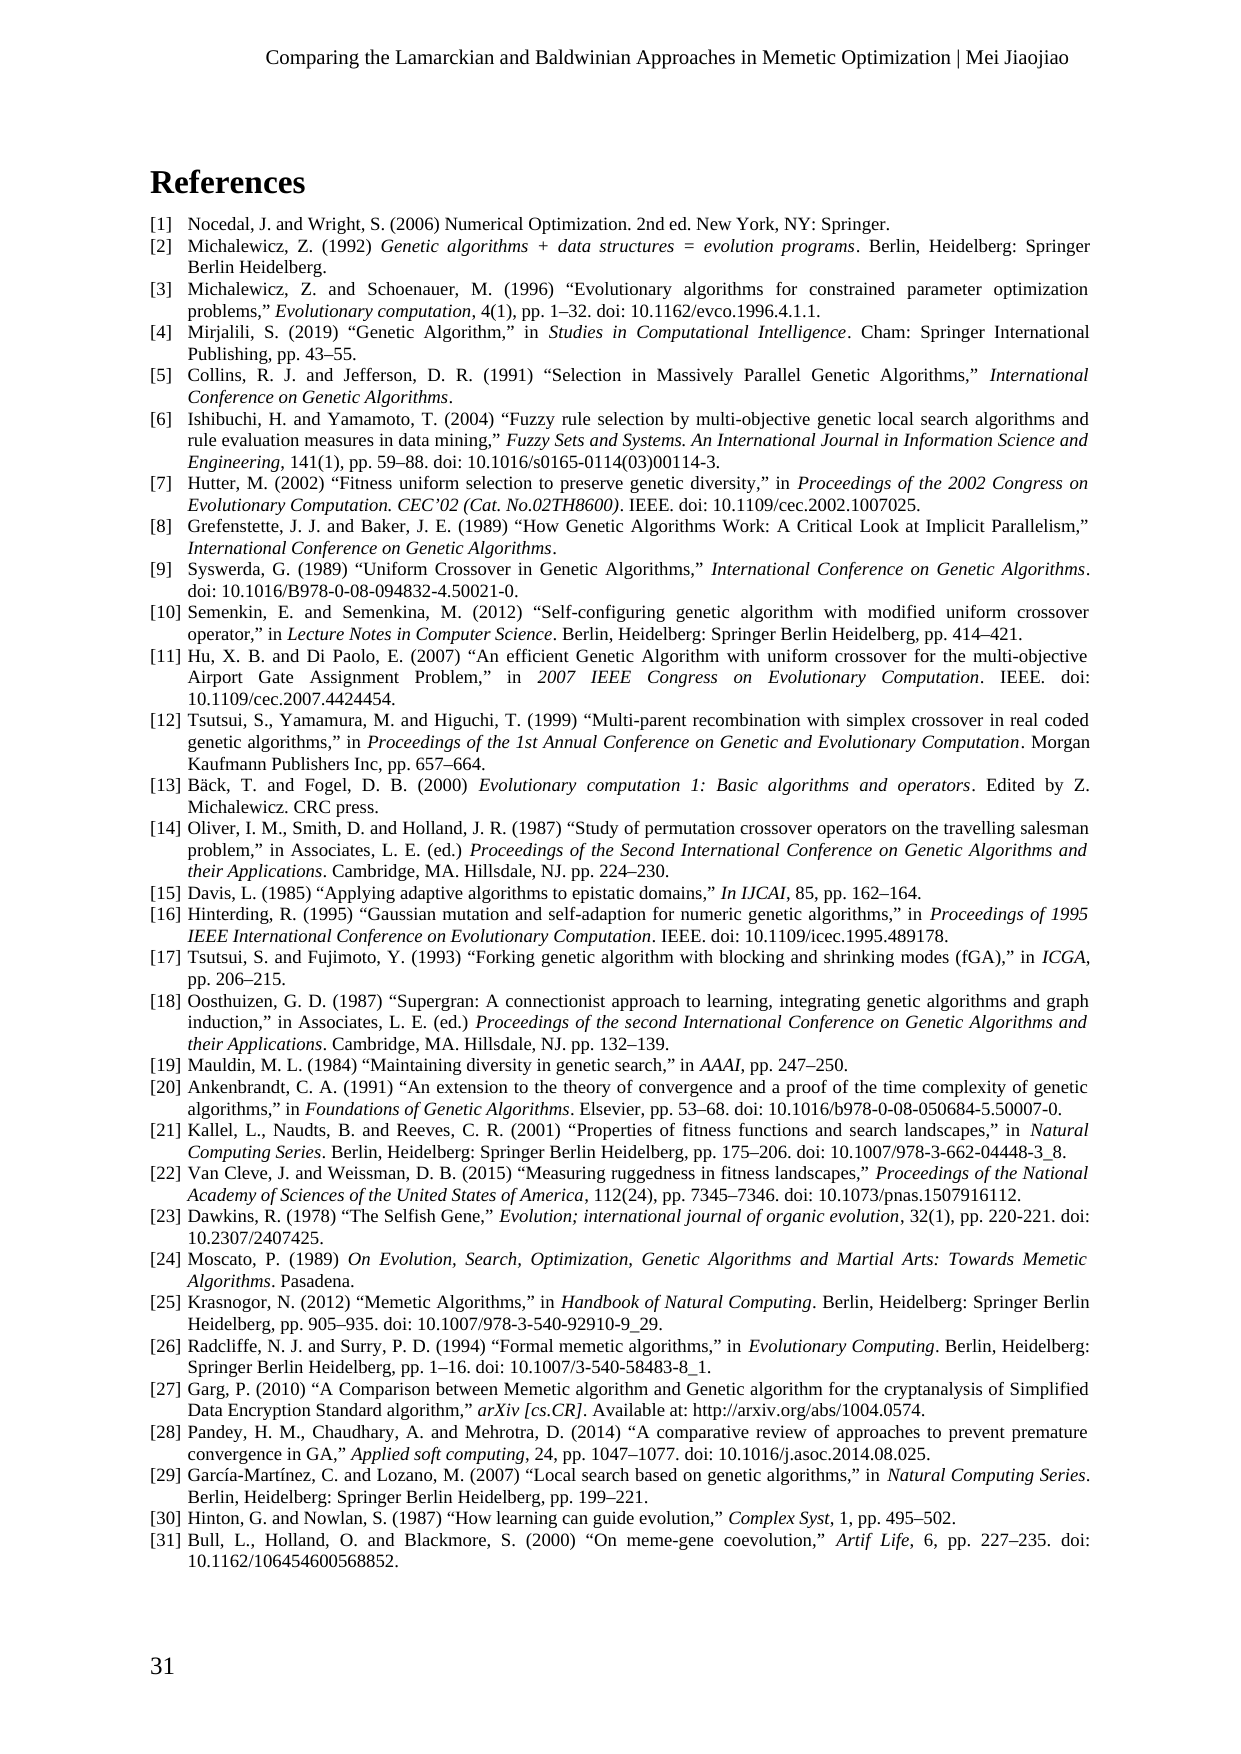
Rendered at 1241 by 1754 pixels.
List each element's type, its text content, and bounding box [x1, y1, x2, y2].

list Bull, L., Holland, O. and Blackmore, S. (2000) “On meme-gene coevolution,” Artif Life, 6, pp. 227–235. doi: 10.1162/106454600568852. [150, 1529, 1090, 1572]
list Mirjalili, S. (2019) “Genetic Algorithm,” in Studies in Computational Intelligence. Cham: Springer International Publishing, pp. 43–55. [150, 321, 1090, 364]
list Kallel, L., Naudts, B. and Reeves, C. R. (2001) “Properties of fitness functions and search landscapes,” in Natural Computing Series. Berlin, Heidelberg: Springer Berlin Heidelberg, pp. 175–206. doi: 10.1007/978-3-662-04448-3_8. [150, 1119, 1090, 1162]
list Nocedal, J. and Wright, S. (2006) Numerical Optimization. 2nd ed. New York, NY: Springer. [150, 213, 1090, 235]
list Ankenbrandt, C. A. (1991) “An extension to the theory of convergence and a proof of the time complexity of genetic algorithms,” in Foundations of Genetic Algorithms. Elsevier, pp. 53–68. doi: 10.1016/b978-0-08-050684-5.50007-0. [150, 1076, 1090, 1119]
list Syswerda, G. (1989) “Uniform Crossover in Genetic Algorithms,” International Conference on Genetic Algorithms. doi: 10.1016/B978-0-08-094832-4.50021-0. [150, 558, 1090, 601]
list Semenkin, E. and Semenkina, M. (2012) “Self-configuring genetic algorithm with modified uniform crossover operator,” in Lecture Notes in Computer Science. Berlin, Heidelberg: Springer Berlin Heidelberg, pp. 414–421. [150, 601, 1090, 644]
list Bäck, T. and Fogel, D. B. (2000) Evolutionary computation 1: Basic algorithms and operators. Edited by Z. Michalewicz. CRC press. [150, 774, 1090, 817]
list Hinton, G. and Nowlan, S. (1987) “How learning can guide evolution,” Complex Syst, 1, pp. 495–502. [150, 1507, 1090, 1529]
list Hinterding, R. (1995) “Gaussian mutation and self-adaption for numeric genetic algorithms,” in Proceedings of 1995 IEEE International Conference on Evolutionary Computation. IEEE. doi: 10.1109/icec.1995.489178. [150, 903, 1090, 946]
list Oosthuizen, G. D. (1987) “Supergran: A connectionist approach to learning, integrating genetic algorithms and graph induction,” in Associates, L. E. (ed.) Proceedings of the second International Conference on Genetic Algorithms and their Applications. Cambridge, MA. Hillsdale, NJ. pp. 132–139. [150, 989, 1090, 1054]
list Tsutsui, S. and Fujimoto, Y. (1993) “Forking genetic algorithm with blocking and shrinking modes (fGA),” in ICGA, pp. 206–215. [150, 946, 1090, 989]
list Pandey, H. M., Chaudhary, A. and Mehrotra, D. (2014) “A comparative review of approaches to prevent premature convergence in GA,” Applied soft computing, 24, pp. 1047–1077. doi: 10.1016/j.asoc.2014.08.025. [150, 1421, 1090, 1464]
list García-Martínez, C. and Lozano, M. (2007) “Local search based on genetic algorithms,” in Natural Computing Series. Berlin, Heidelberg: Springer Berlin Heidelberg, pp. 199–221. [150, 1464, 1090, 1507]
list Oliver, I. M., Smith, D. and Holland, J. R. (1987) “Study of permutation crossover operators on the travelling salesman problem,” in Associates, L. E. (ed.) Proceedings of the Second International Conference on Genetic Algorithms and their Applications. Cambridge, MA. Hillsdale, NJ. pp. 224–230. [150, 817, 1090, 882]
subtitle References [150, 162, 1090, 201]
list Hu, X. B. and Di Paolo, E. (2007) “An efficient Genetic Algorithm with uniform crossover for the multi-objective Airport Gate Assignment Problem,” in 2007 IEEE Congress on Evolutionary Computation. IEEE. doi: 10.1109/cec.2007.4424454. [150, 644, 1090, 709]
list Tsutsui, S., Yamamura, M. and Higuchi, T. (1999) “Multi-parent recombination with simplex crossover in real coded genetic algorithms,” in Proceedings of the 1st Annual Conference on Genetic and Evolutionary Computation. Morgan Kaufmann Publishers Inc, pp. 657–664. [150, 709, 1090, 774]
list Ishibuchi, H. and Yamamoto, T. (2004) “Fuzzy rule selection by multi-objective genetic local search algorithms and rule evaluation measures in data mining,” Fuzzy Sets and Systems. An International Journal in Information Science and Engineering, 141(1), pp. 59–88. doi: 10.1016/s0165-0114(03)00114-3. [150, 407, 1090, 472]
list Dawkins, R. (1978) “The Selfish Gene,” Evolution; international journal of organic evolution, 32(1), pp. 220-221. doi: 10.2307/2407425. [150, 1205, 1090, 1248]
list Garg, P. (2010) “A Comparison between Memetic algorithm and Genetic algorithm for the cryptanalysis of Simplified Data Encryption Standard algorithm,” arXiv [cs.CR]. Available at: http://arxiv.org/abs/1004.0574. [150, 1378, 1090, 1421]
list Michalewicz, Z. (1992) Genetic algorithms + data structures = evolution programs. Berlin, Heidelberg: Springer Berlin Heidelberg. [150, 235, 1090, 278]
list Moscato, P. (1989) On Evolution, Search, Optimization, Genetic Algorithms and Martial Arts: Towards Memetic Algorithms. Pasadena. [150, 1248, 1090, 1291]
list Collins, R. J. and Jefferson, D. R. (1991) “Selection in Massively Parallel Genetic Algorithms,” International Conference on Genetic Algorithms. [150, 364, 1090, 407]
list Grefenstette, J. J. and Baker, J. E. (1989) “How Genetic Algorithms Work: A Critical Look at Implicit Parallelism,” International Conference on Genetic Algorithms. [150, 515, 1090, 558]
list Davis, L. (1985) “Applying adaptive algorithms to epistatic domains,” In IJCAI, 85, pp. 162–164. [150, 882, 1090, 903]
list Radcliffe, N. J. and Surry, P. D. (1994) “Formal memetic algorithms,” in Evolutionary Computing. Berlin, Heidelberg: Springer Berlin Heidelberg, pp. 1–16. doi: 10.1007/3-540-58483-8_1. [150, 1334, 1090, 1378]
list Krasnogor, N. (2012) “Memetic Algorithms,” in Handbook of Natural Computing. Berlin, Heidelberg: Springer Berlin Heidelberg, pp. 905–935. doi: 10.1007/978-3-540-92910-9_29. [150, 1291, 1090, 1334]
list Hutter, M. (2002) “Fitness uniform selection to preserve genetic diversity,” in Proceedings of the 2002 Congress on Evolutionary Computation. CEC’02 (Cat. No.02TH8600). IEEE. doi: 10.1109/cec.2002.1007025. [150, 472, 1090, 515]
list Van Cleve, J. and Weissman, D. B. (2015) “Measuring ruggedness in fitness landscapes,” Proceedings of the National Academy of Sciences of the United States of America, 112(24), pp. 7345–7346. doi: 10.1073/pnas.1507916112. [150, 1162, 1090, 1205]
list Mauldin, M. L. (1984) “Maintaining diversity in genetic search,” in AAAI, pp. 247–250. [150, 1054, 1090, 1076]
list Michalewicz, Z. and Schoenauer, M. (1996) “Evolutionary algorithms for constrained parameter optimization problems,” Evolutionary computation, 4(1), pp. 1–32. doi: 10.1162/evco.1996.4.1.1. [150, 278, 1090, 321]
